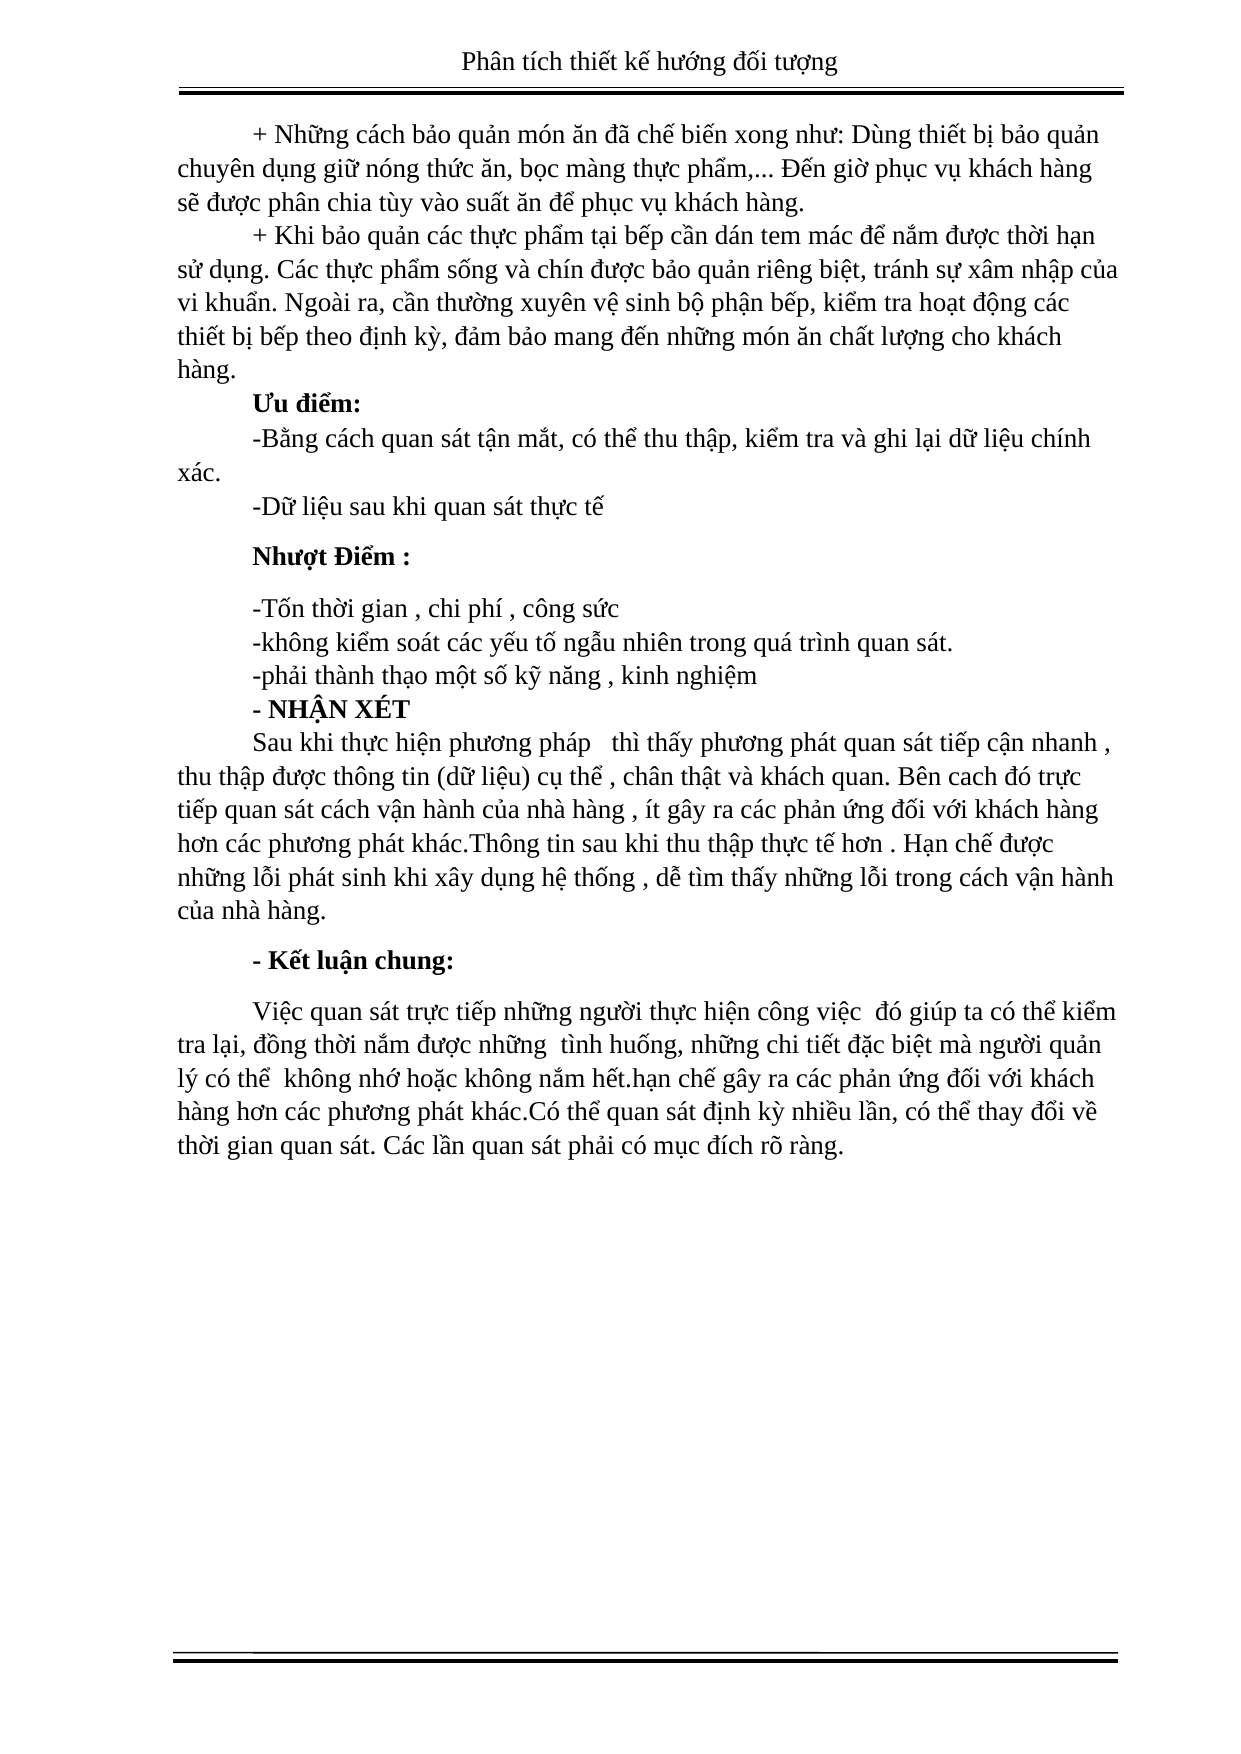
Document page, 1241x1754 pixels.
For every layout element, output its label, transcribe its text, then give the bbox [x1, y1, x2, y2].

list + Những cách bảo quản món ăn đã chế biến xong như: Dùng thiết bị bảo quản chuyên dụng giữ nóng thức ăn, bọc màng thực phẩm,... Đến giờ phục vụ khách hàng sẽ được phân chia tùy vào suất ăn để phục vụ khách hàng. [177, 118, 1122, 217]
list - NHẬN XÉT [177, 693, 1122, 724]
list + Khi bảo quản các thực phẩm tại bếp cần dán tem mác để nắm được thời hạn sử dụng. Các thực phẩm sống và chín được bảo quản riêng biệt, tránh sự xâm nhập của vi khuẩn. Ngoài ra, cần thường xuyên vệ sinh bộ phận bếp, kiểm tra hoạt động các thiết bị bếp theo định kỳ, đảm bảo mang đến những món ăn chất lượng cho khách hàng. [177, 219, 1122, 384]
list Sau khi thực hiện phương pháp thì thấy phương phát quan sát tiếp cận nhanh , thu thập được thông tin (dữ liệu) cụ thể , chân thật và khách quan. Bên cach đó trực tiếp quan sát cách vận hành của nhà hàng , ít gây ra các phản ứng đối với khách hàng hơn các phương phát khác.Thông tin sau khi thu thập thực tế hơn . Hạn chế được những lỗi phát sinh khi xây dụng hệ thống , dễ tìm thấy những lỗi trong cách vận hành của nhà hàng. [177, 726, 1122, 925]
list -Tốn thời gian , chi phí , công sức [177, 592, 1122, 623]
list Việc quan sát trực tiếp những người thực hiện công việc đó giúp ta có thể kiểm tra lại, đồng thời nắm được những tình huống, những chi tiết đặc biệt mà người quản lý có thể không nhớ hoặc không nắm hết.hạn chế gây ra các phản ứng đối với khách hàng hơn các phương phát khác.Có thể quan sát định kỳ nhiều lần, có thể thay đổi về thời gian quan sát. Các lần quan sát phải có mục đích rõ ràng. [177, 994, 1122, 1160]
list -Bằng cách quan sát tận mắt, có thể thu thập, kiểm tra và ghi lại dữ liệu chính xác. [177, 423, 1122, 487]
list -Dữ liệu sau khi quan sát thực tế [177, 490, 1122, 521]
list -không kiểm soát các yếu tố ngẫu nhiên trong quá trình quan sát. [177, 626, 1122, 657]
text - Kết luận chung: [177, 944, 1122, 976]
list Ưu điểm: [177, 387, 1122, 418]
list -phải thành thạo một số kỹ năng , kinh nghiệm [177, 659, 1122, 691]
text Nhượt Điểm : [177, 540, 1122, 571]
